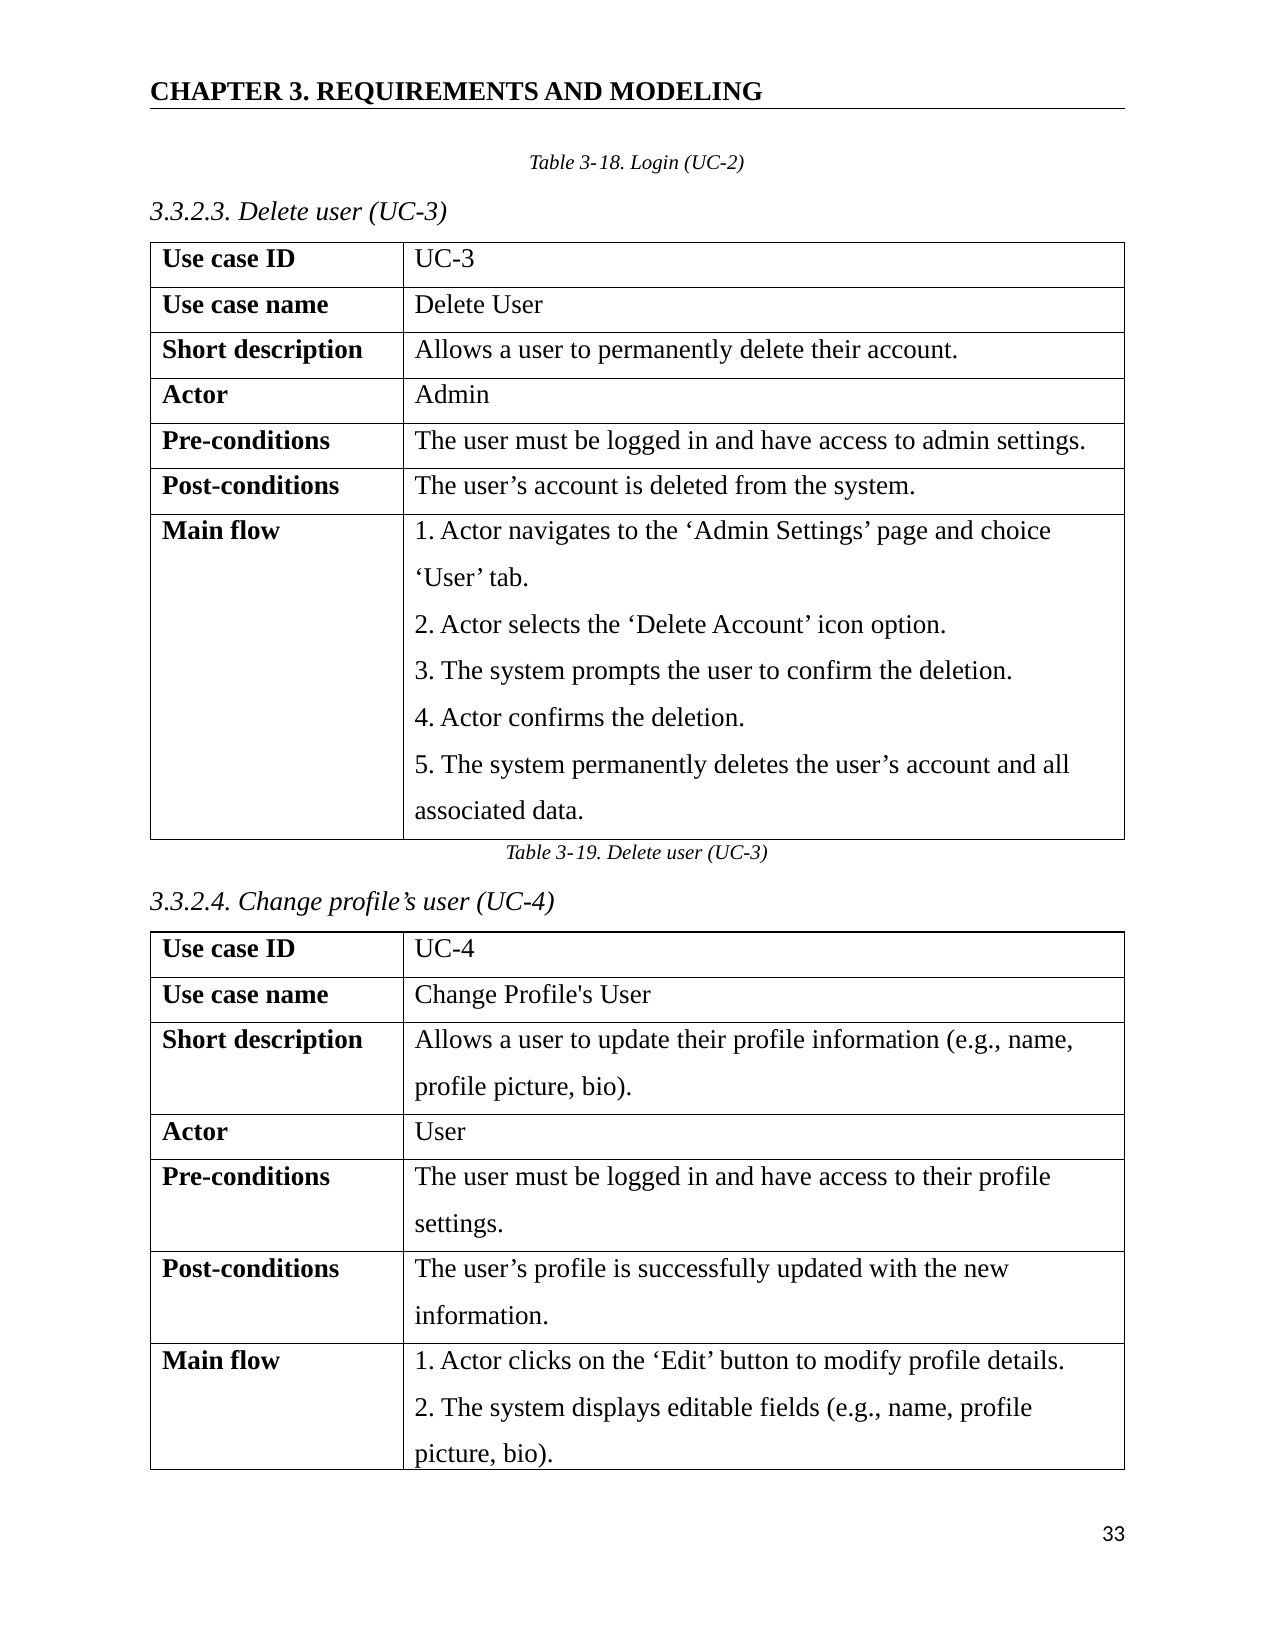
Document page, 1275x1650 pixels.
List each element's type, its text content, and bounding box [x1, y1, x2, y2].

subtitle 3.3.2.4. Change profile’s user (UC-4) [150, 885, 1125, 916]
table_cell 1. Actor navigates to the ‘Admin Settings’ page and choice ‘User’ tab. 2. Actor selects the ‘Delete Account’ icon option. 3. The system prompts the user to confirm the deletion. 4. Actor confirms the deletion. 5. The system permanently deletes the user’s account and all associated data. [404, 515, 1124, 839]
table_header UC-4 [404, 933, 1124, 977]
table_cell Post-conditions [151, 469, 403, 513]
table_cell Post-conditions [151, 1252, 403, 1343]
table_cell The user must be logged in and have access to their profile settings. [404, 1160, 1124, 1251]
table_cell The user must be logged in and have access to admin settings. [404, 424, 1124, 468]
subtitle 3.3.2.3. Delete user (UC-3) [150, 195, 1125, 226]
table_cell Main flow [151, 515, 403, 839]
table_cell The user’s profile is successfully updated with the new information. [404, 1252, 1124, 1343]
table_cell Allows a user to permanently delete their account. [404, 333, 1124, 377]
table_cell User [404, 1115, 1124, 1159]
table_cell Change Profile's User [404, 978, 1124, 1022]
table_cell Short description [151, 1023, 403, 1114]
text Table 3-19. Delete user (UC-3) [150, 840, 1125, 864]
table_header UC-3 [404, 243, 1124, 287]
table_cell Short description [151, 333, 403, 377]
table_cell Pre-conditions [151, 424, 403, 468]
table_cell Admin [404, 379, 1124, 423]
table_cell Pre-conditions [151, 1160, 403, 1251]
table_cell Delete User [404, 288, 1124, 332]
table_cell Allows a user to update their profile information (e.g., name, profile picture, bio). [404, 1023, 1124, 1114]
table_header Use case ID [151, 243, 403, 287]
table_cell Actor [151, 1115, 403, 1159]
table_cell The user’s account is deleted from the system. [404, 469, 1124, 513]
table_cell Main flow [151, 1344, 403, 1469]
text Table 3-18. Login (UC-2) [150, 150, 1125, 174]
table_cell Use case name [151, 288, 403, 332]
table_cell Actor [151, 379, 403, 423]
table_cell Use case name [151, 978, 403, 1022]
table_header Use case ID [151, 933, 403, 977]
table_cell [404, 1344, 1124, 1469]
